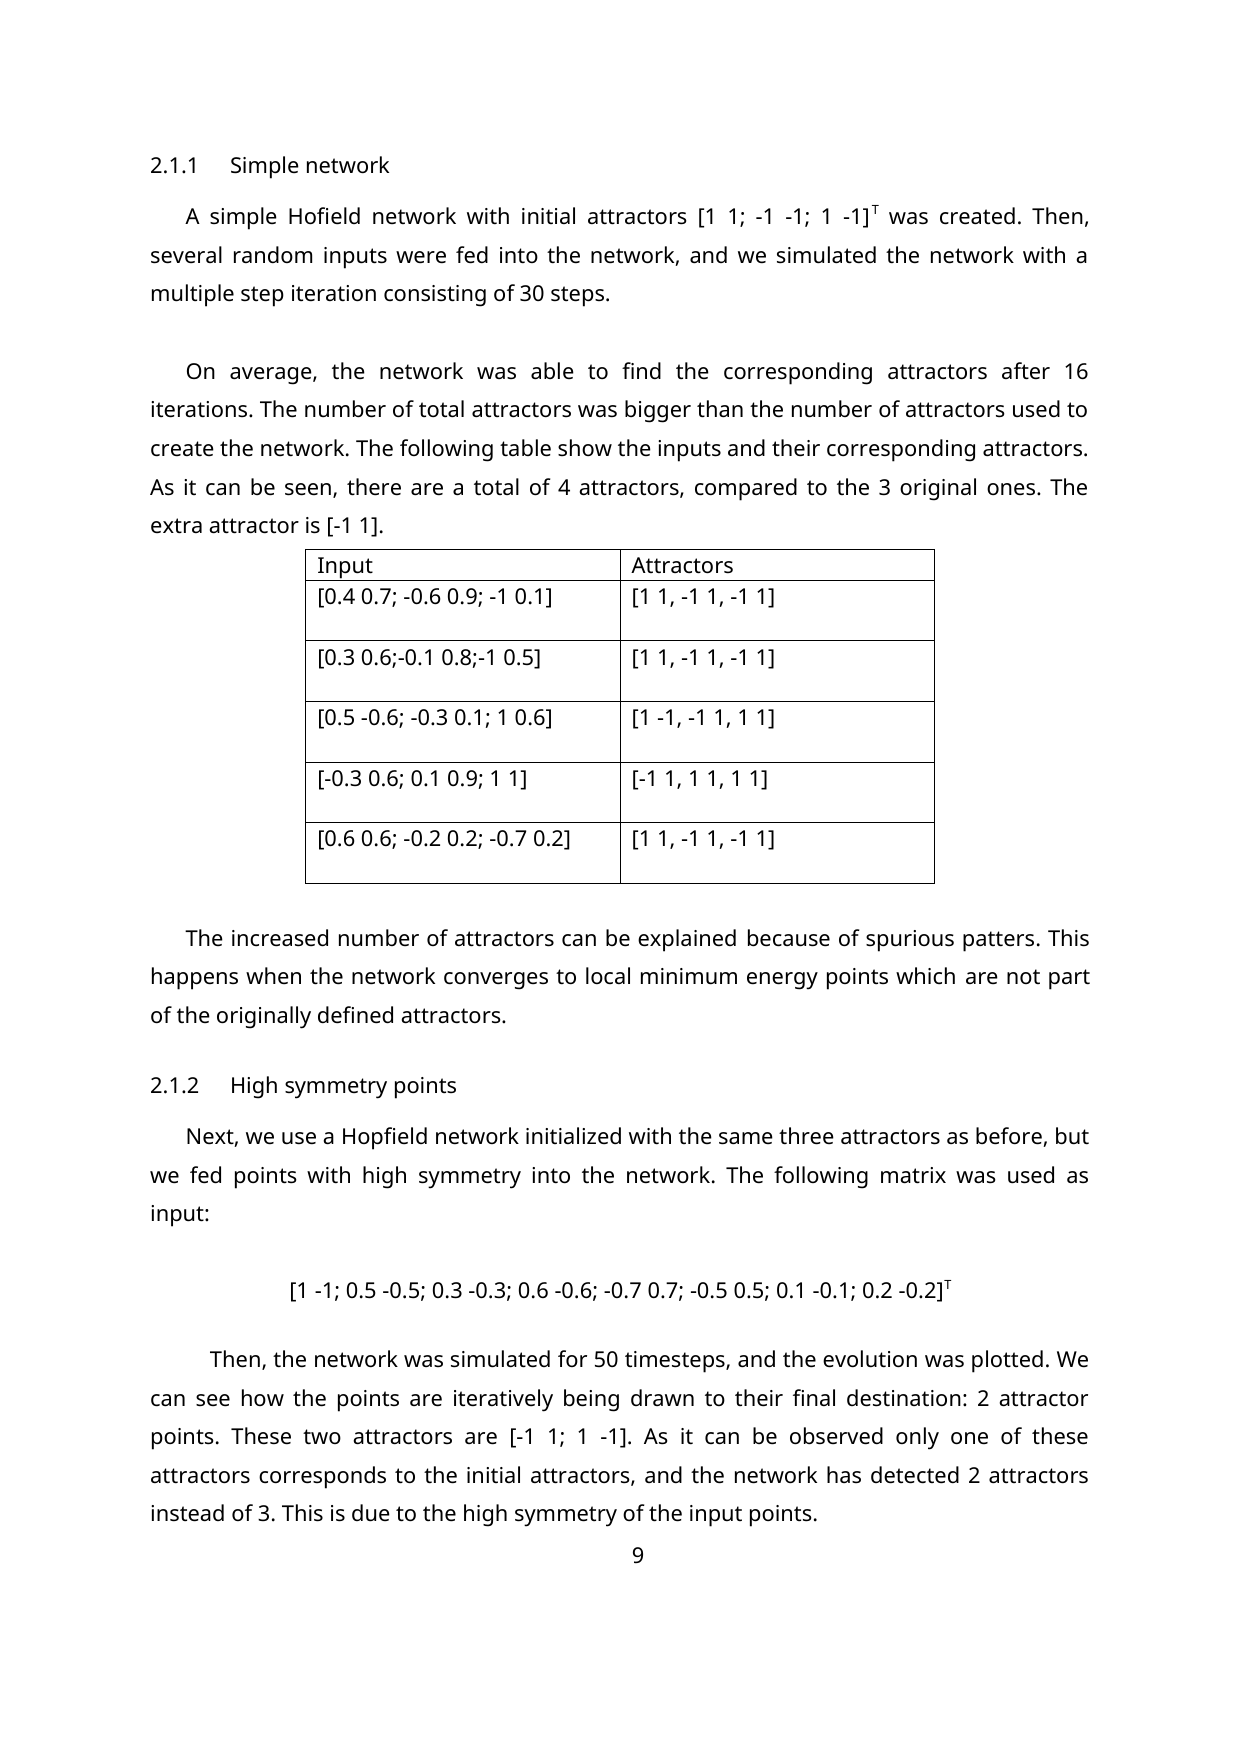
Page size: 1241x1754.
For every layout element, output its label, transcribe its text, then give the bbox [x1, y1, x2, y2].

table_cell [1 -1, -1 1, 1 1] [621, 702, 934, 762]
table_header Input [306, 550, 620, 580]
table_header Attractors [621, 550, 934, 580]
table_cell [1 1, -1 1, -1 1] [621, 823, 934, 883]
table_cell [0.3 0.6;-0.1 0.8;-1 0.5] [306, 641, 620, 701]
table_cell [0.6 0.6; -0.2 0.2; -0.7 0.2] [306, 823, 620, 883]
table_cell [1 1, -1 1, -1 1] [621, 641, 934, 701]
table_cell [0.4 0.7; -0.6 0.9; -1 0.1] [306, 581, 620, 640]
text [1 -1; 0.5 -0.5; 0.3 -0.3; 0.6 -0.6; -0.7 0.7; -0.5 0.5; 0.1 -0.1; 0.2 -0.2]T [150, 1276, 1090, 1305]
text On average, the network was able to find the corresponding attractors after 16 iterations. The number of total attractors was bigger than the number of attractors used to create the network. The following table show the inputs and their corresponding attractors. As it can be seen, there are a total of 4 attractors, compared to the 3 original ones. The extra attractor is [-1 1]. [150, 356, 1090, 540]
table_cell [-1 1, 1 1, 1 1] [621, 763, 934, 822]
subtitle High symmetry points [150, 1070, 1090, 1099]
text Next, we use a Hopfield network initialized with the same three attractors as before, but we fed points with high symmetry into the network. The following matrix was used as input: [150, 1121, 1090, 1228]
table_cell [0.5 -0.6; -0.3 0.1; 1 0.6] [306, 702, 620, 762]
table_cell [-0.3 0.6; 0.1 0.9; 1 1] [306, 763, 620, 822]
text Then, the network was simulated for 50 timesteps, and the evolution was plotted. We can see how the points are iteratively being drawn to their final destination: 2 attractor points. These two attractors are [-1 1; 1 -1]. As it can be observed only one of these attractors corresponds to the initial attractors, and the network has detected 2 attractors instead of 3. This is due to the high symmetry of the input points. [150, 1344, 1090, 1528]
table_cell [1 1, -1 1, -1 1] [621, 581, 934, 640]
text A simple Hofield network with initial attractors [1 1; -1 -1; 1 -1]T was created. Then, several random inputs were fed into the network, and we simulated the network with a multiple step iteration consisting of 30 steps. [150, 201, 1090, 308]
text The increased number of attractors can be explained because of spurious patters. This happens when the network converges to local minimum energy points which are not part of the originally defined attractors. [150, 923, 1090, 1030]
subtitle Simple network [150, 150, 1090, 180]
